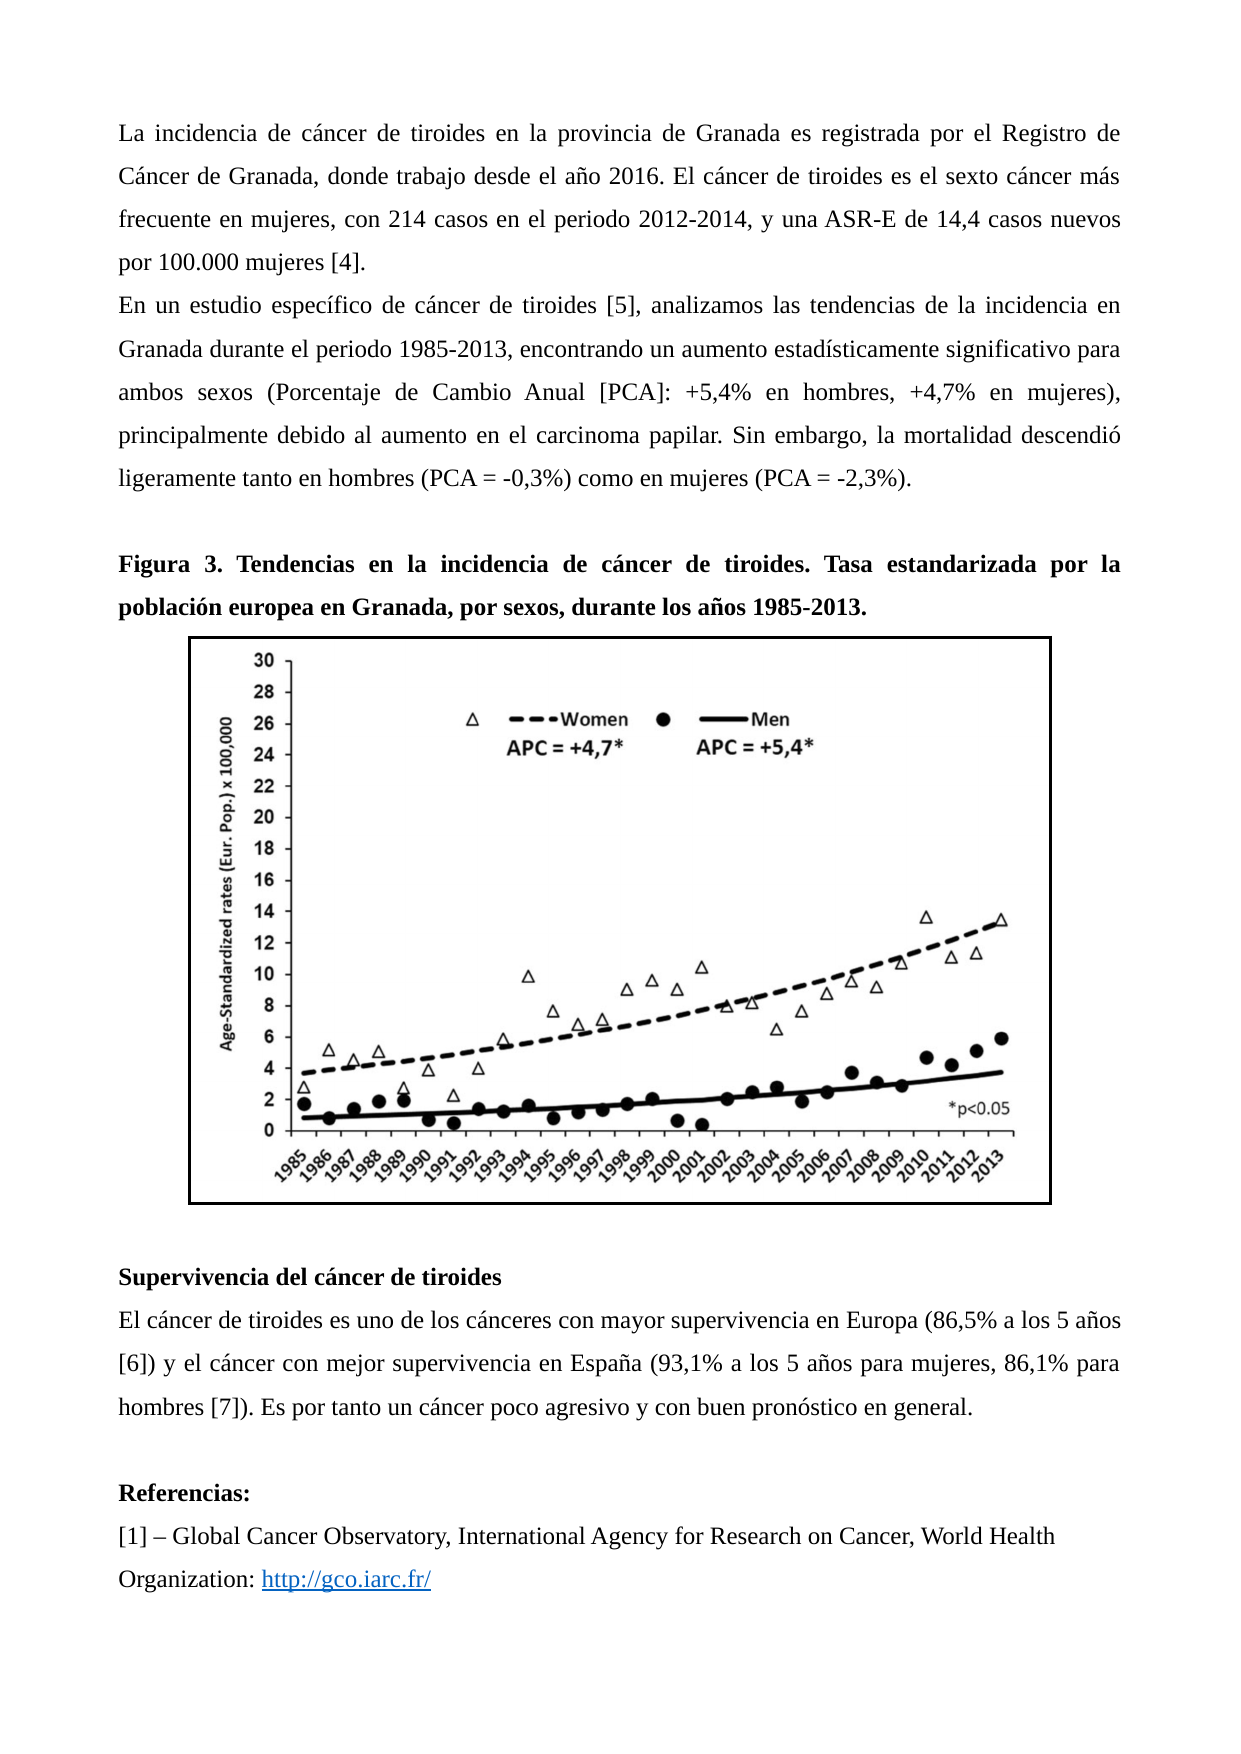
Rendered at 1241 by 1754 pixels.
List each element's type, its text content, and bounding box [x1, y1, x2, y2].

text Figura 3. Tendencias en la incidencia de cáncer de tiroides. Tasa estandarizada por la población europea en Granada, por sexos, durante los años 1985-2013. [118, 549, 1122, 621]
text La incidencia de cáncer de tiroides en la provincia de Granada es registrada por el Registro de Cáncer de Granada, donde trabajo desde el año 2016. El cáncer de tiroides es el sexto cáncer más frecuente en mujeres, con 214 casos en el periodo 2012-2014, y una ASR-E de 14,4 casos nuevos por 100.000 mujeres [4]. [118, 118, 1122, 276]
text [1] – Global Cancer Observatory, International Agency for Research on Cancer, World Health Organization: http://gco.iarc.fr/ [118, 1521, 1122, 1593]
text Supervivencia del cáncer de tiroides [118, 1262, 1122, 1291]
text El cáncer de tiroides es uno de los cánceres con mayor supervivencia en Europa (86,5% a los 5 años [6]) y el cáncer con mejor supervivencia en España (93,1% a los 5 años para mujeres, 86,1% para hombres [7]). Es por tanto un cáncer poco agresivo y con buen pronóstico en general. [118, 1305, 1122, 1420]
picture [191, 639, 1049, 1202]
text En un estudio específico de cáncer de tiroides [5], analizamos las tendencias de la incidencia en Granada durante el periodo 1985-2013, encontrando un aumento estadísticamente significativo para ambos sexos (Porcentaje de Cambio Anual [PCA]: +5,4% en hombres, +4,7% en mujeres), principalmente debido al aumento en el carcinoma papilar. Sin embargo, la mortalidad descendió ligeramente tanto en hombres (PCA = -0,3%) como en mujeres (PCA = -2,3%). [118, 291, 1122, 492]
text Referencias: [118, 1478, 1122, 1507]
